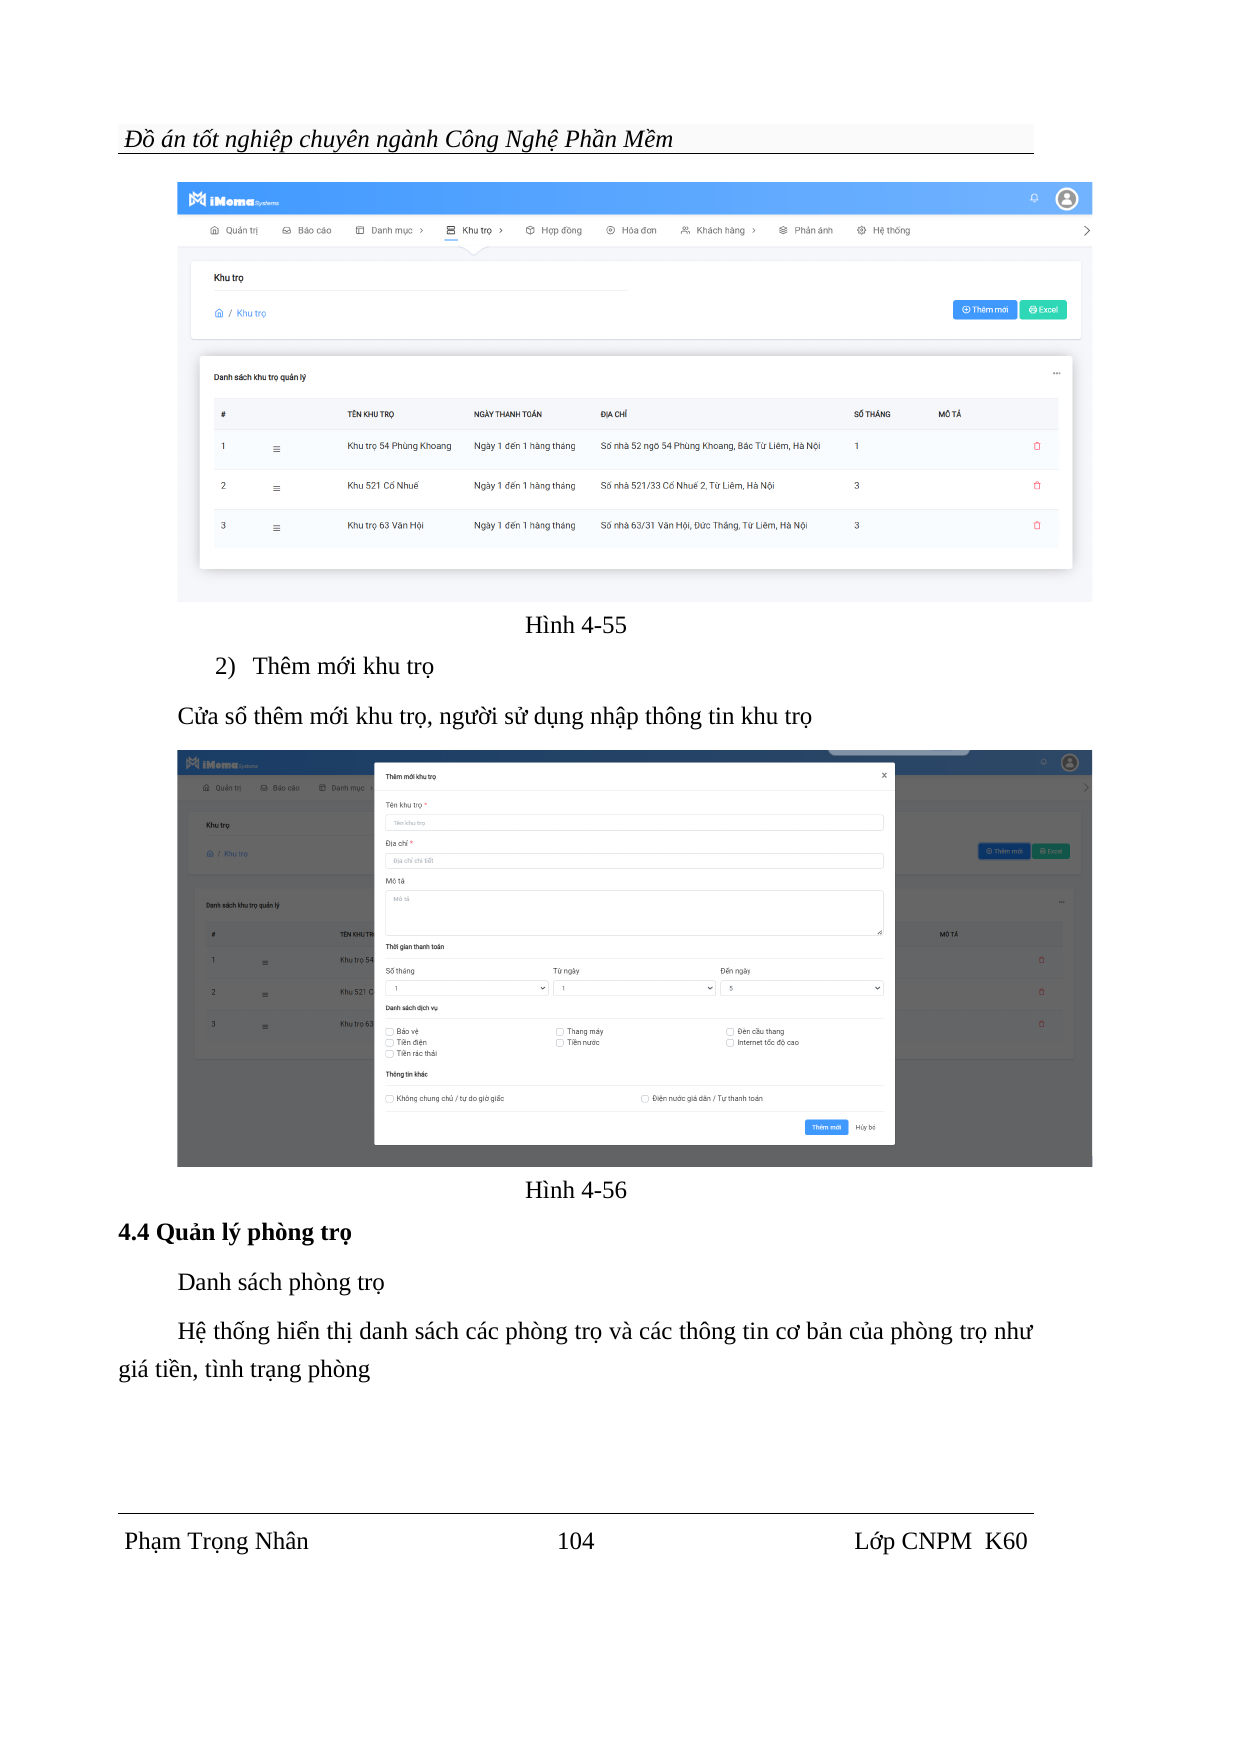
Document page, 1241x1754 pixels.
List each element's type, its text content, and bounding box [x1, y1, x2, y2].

text Hệ thống hiển thị danh sách các phòng trọ và các thông tin cơ bản của phòng trọ như giá tiền, tình trạng phòng [118, 1316, 1033, 1382]
subtitle Quản lý phòng trọ [118, 1217, 1033, 1246]
text Danh sách phòng trọ [118, 1267, 1033, 1295]
picture [177, 182, 1093, 602]
list Thêm mới khu trọ [215, 651, 1033, 680]
text Hình 4-3 Màn hình thêm mới khu trọ [118, 1176, 1033, 1204]
picture [177, 750, 1093, 1167]
text Cửa sổ thêm mới khu trọ, người sử dụng nhập thông tin khu trọ [118, 701, 1033, 730]
text Hình 4-2 Màn hình danh sách khu trọ [118, 610, 1033, 639]
